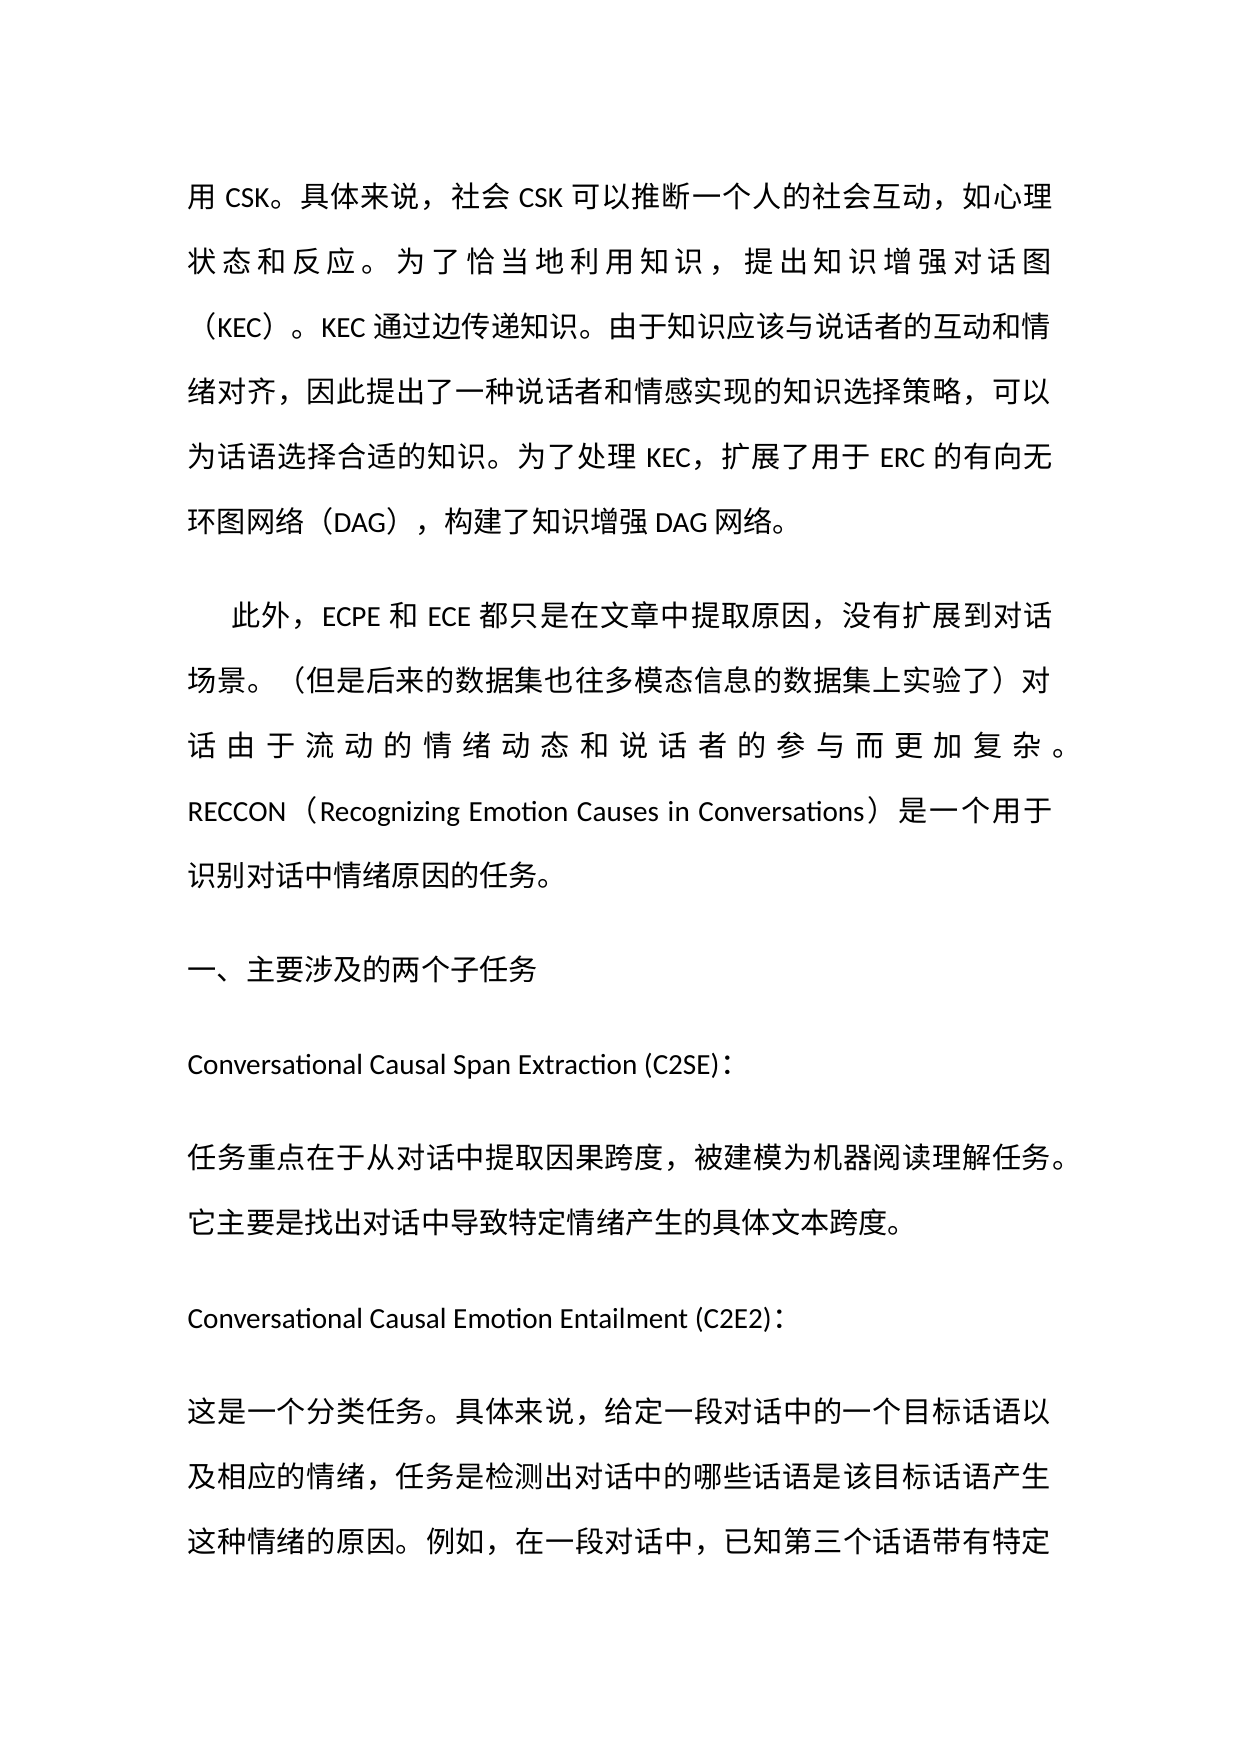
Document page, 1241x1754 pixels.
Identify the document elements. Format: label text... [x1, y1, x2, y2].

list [187, 1377, 1053, 1572]
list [187, 162, 1053, 552]
list Conversational Causal Emotion Entailment (C2E2)： [187, 1283, 1053, 1348]
list 任务重点在于从对话中提取因果跨度，被建模为机器阅读理解任务。它主要是找出对话中导致特定情绪产生的具体文本跨度。 [187, 1124, 1053, 1254]
list 此外，ECPE 和 ECE 都只是在文章中提取原因，没有扩展到对话场景。（但是后来的数据集也往多模态信息的数据集上实验了）对话由于流动的情绪动态和说话者的参与而更加复杂。RECCON（Recognizing Emotion Causes in Conversations）是一个用于识别对话中情绪原因的任务。 [187, 581, 1053, 906]
list 一、主要涉及的两个子任务 [187, 935, 1053, 1000]
list Conversational Causal Span Extraction (C2SE)： [187, 1029, 1053, 1094]
